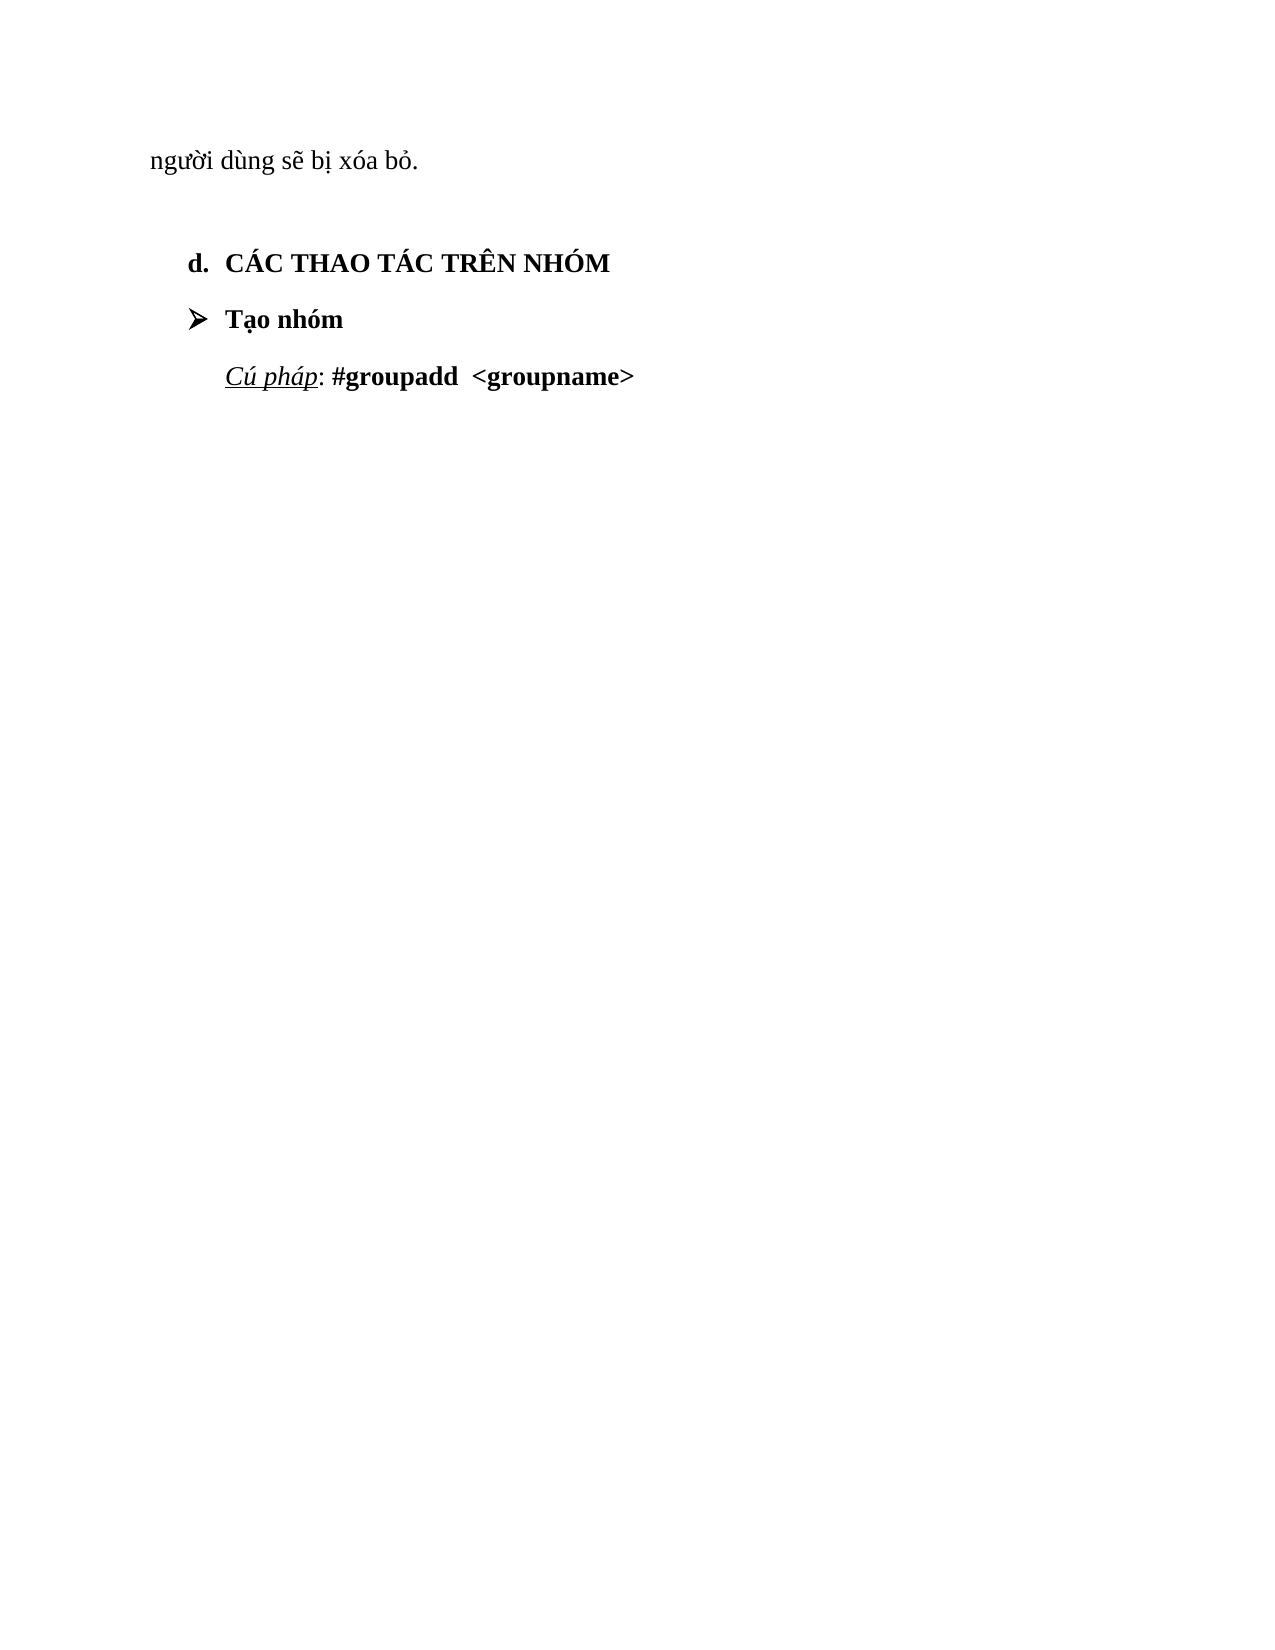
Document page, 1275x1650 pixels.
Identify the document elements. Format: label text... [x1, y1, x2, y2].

text Cú pháp: #groupadd <groupname> [225, 360, 1210, 391]
subtitle CÁC THAO TÁC TRÊN NHÓM [187, 247, 1210, 278]
text Ví dụ : #userdel –r nvb -r (remove) các file tồn tại trong thư mục riêng của người dùng sẽ bị xóa bỏ. [150, 144, 1108, 175]
list Tạo nhóm [187, 303, 1210, 335]
